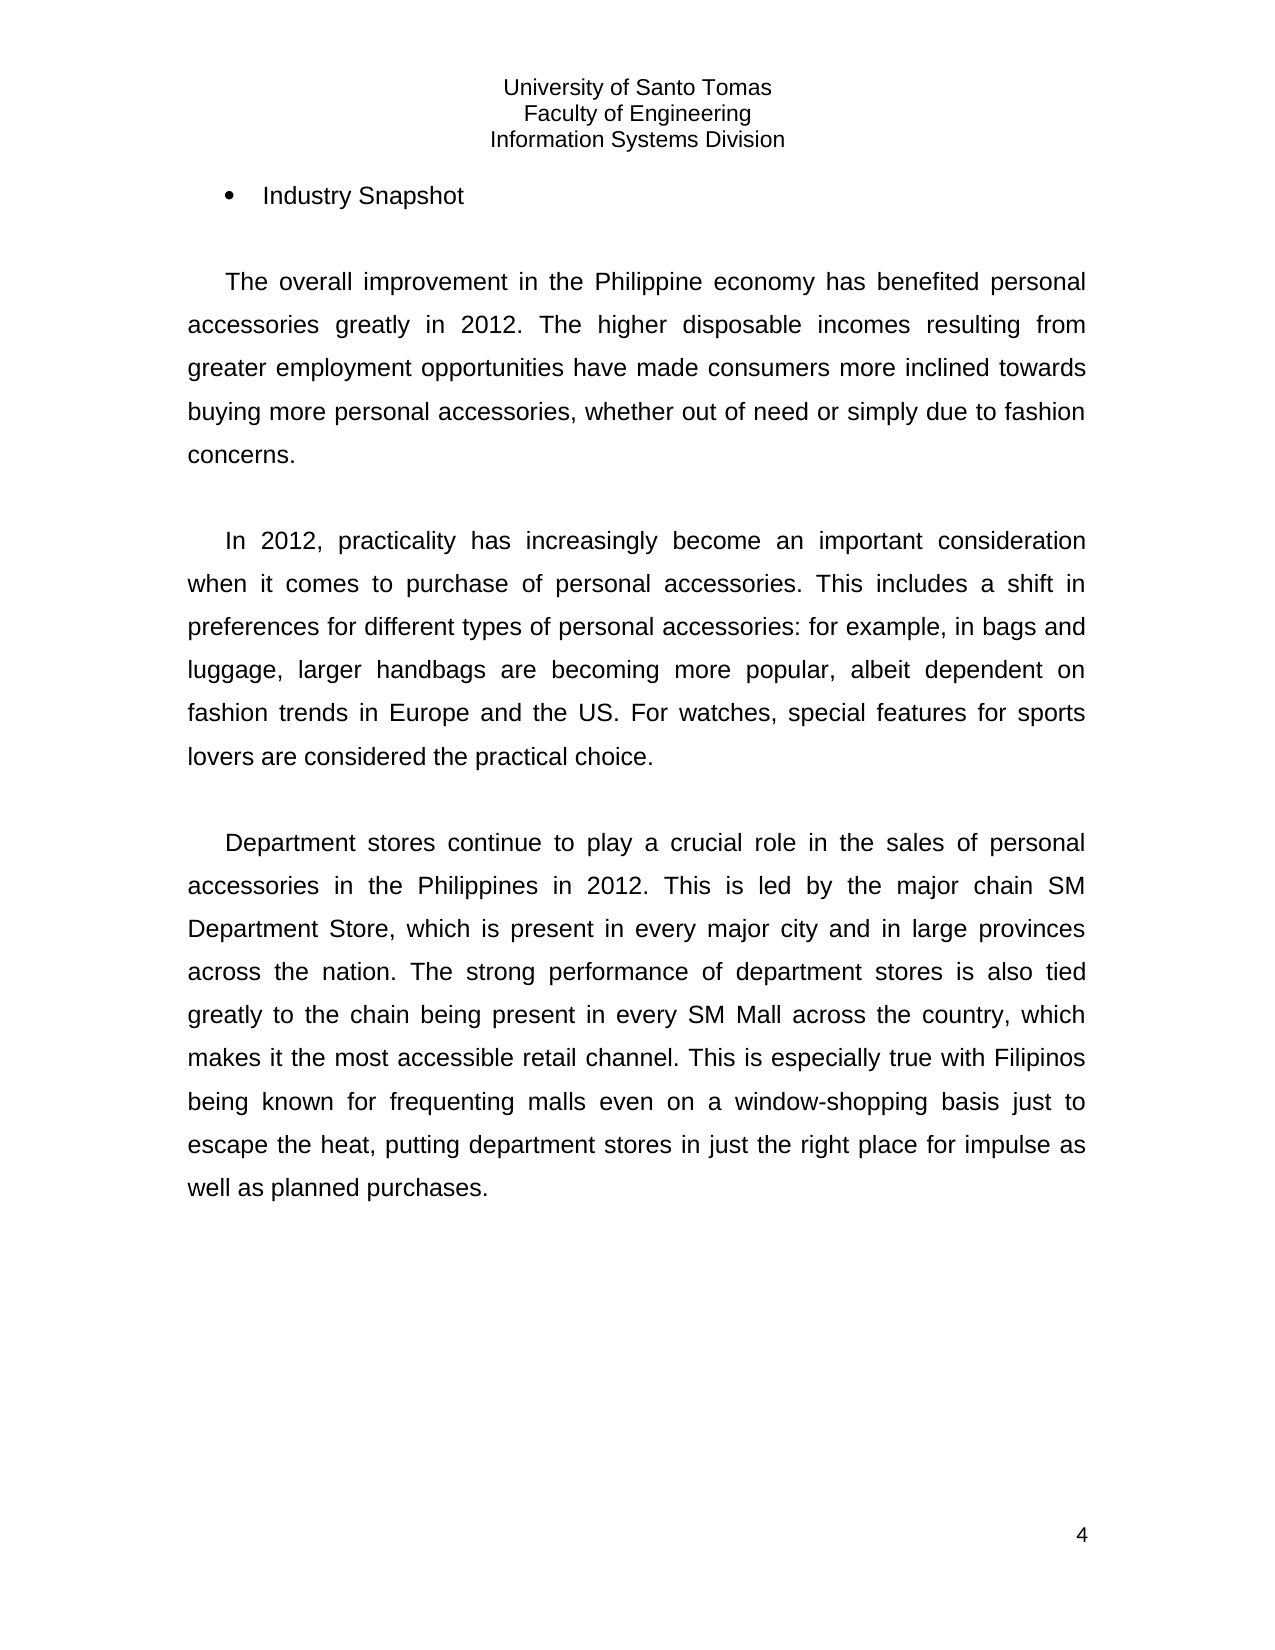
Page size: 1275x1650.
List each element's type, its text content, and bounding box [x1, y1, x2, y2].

text In 2012, practicality has increasingly become an important consideration when it comes to purchase of personal accessories. This includes a shift in preferences for different types of personal accessories: for example, in bags and luggage, larger handbags are becoming more popular, albeit dependent on fashion trends in Europe and the US. For watches, special features for sports lovers are considered the practical choice. [187, 526, 1087, 770]
text The overall improvement in the Philippine economy has benefited personal accessories greatly in 2012. The higher disposable incomes resulting from greater employment opportunities have made consumers more inclined towards buying more personal accessories, whether out of need or simply due to fashion concerns. [187, 267, 1087, 468]
text Department stores continue to play a crucial role in the sales of personal accessories in the Philippines in 2012. This is led by the major chain SM Department Store, which is present in every major city and in large provinces across the nation. The strong performance of department stores is also tied greatly to the chain being present in every SM Mall across the country, which makes it the most accessible retail channel. This is especially true with Filipinos being known for frequenting malls even on a window-shopping basis just to escape the heat, putting department stores in just the right place for impulse as well as planned purchases. [187, 828, 1087, 1202]
list Industry Snapshot [225, 181, 1087, 210]
